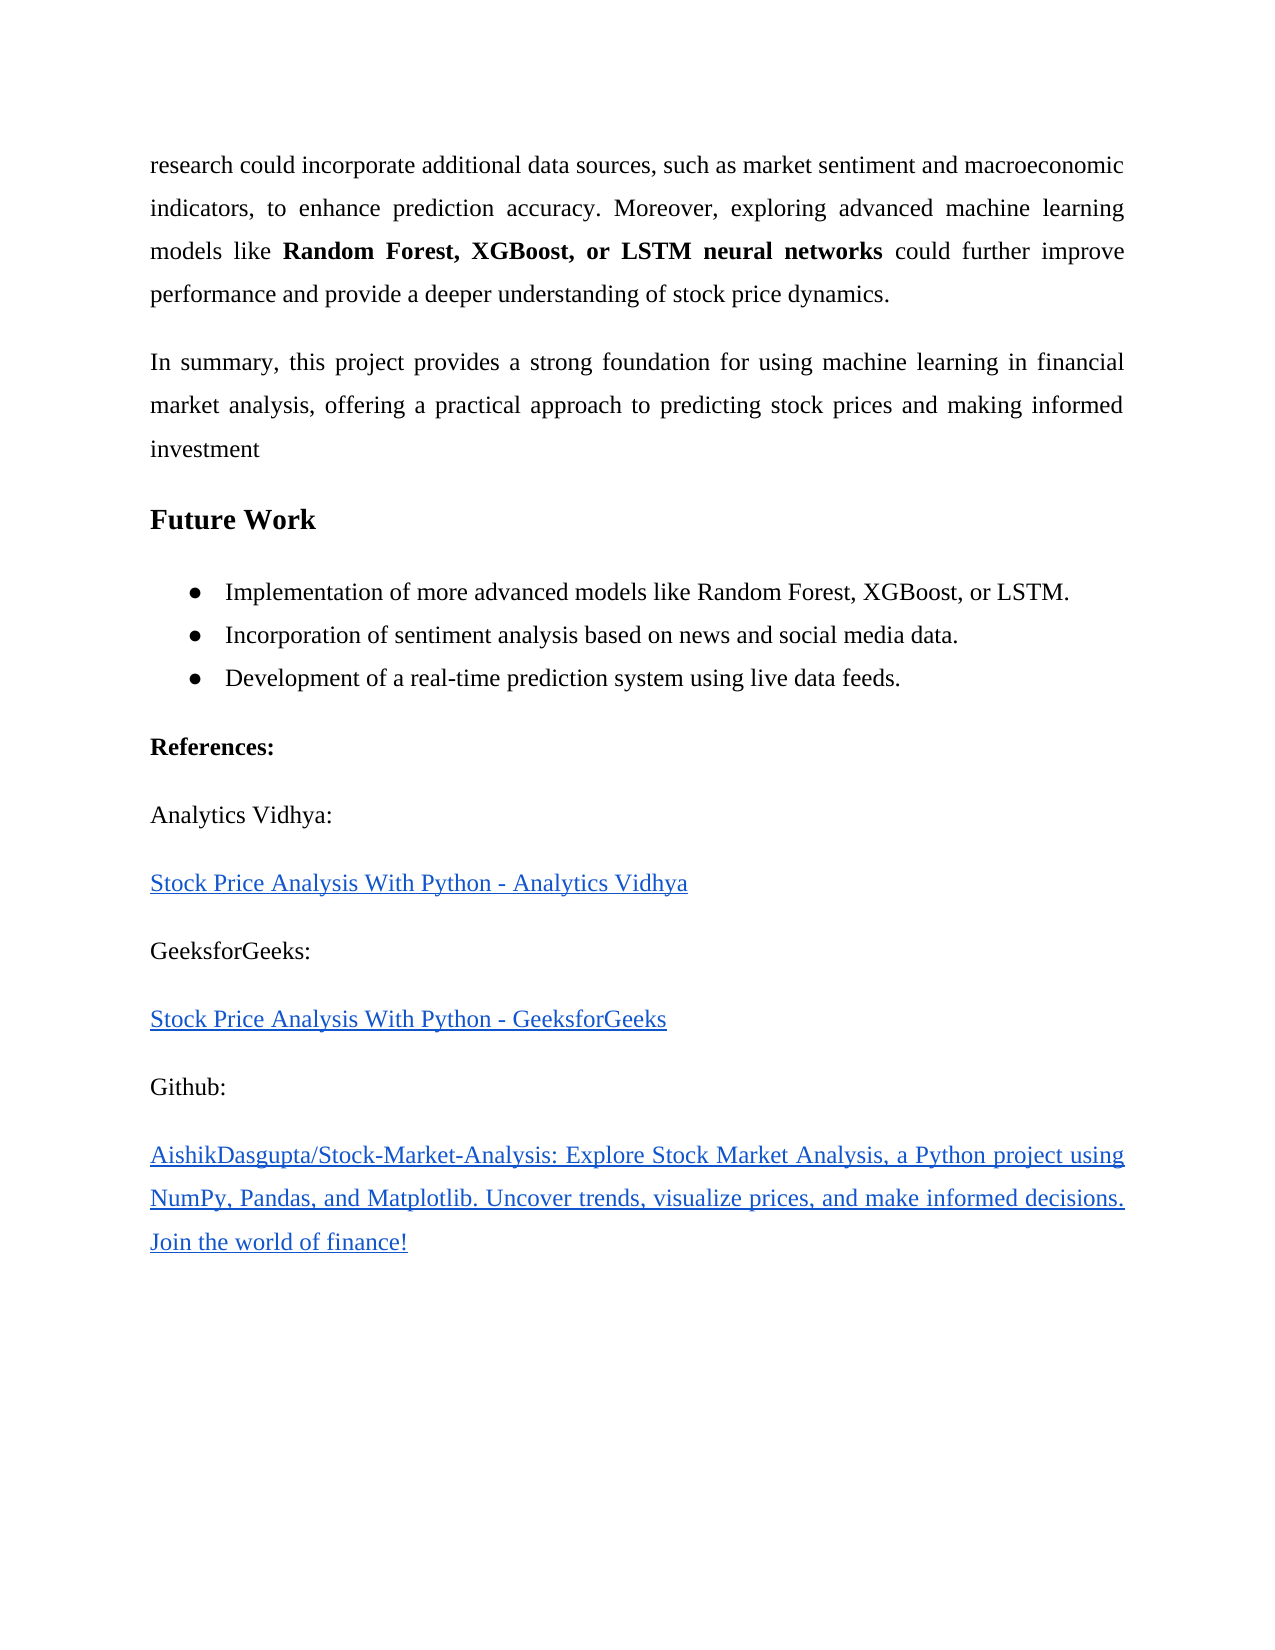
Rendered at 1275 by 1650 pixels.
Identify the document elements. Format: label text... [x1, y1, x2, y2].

list Implementation of more advanced models like Random Forest, XGBoost, or LSTM. [187, 577, 1125, 606]
text In summary, this project provides a strong foundation for using machine learning in financial market analysis, offering a practical approach to predicting stock prices and making informed investment [150, 347, 1125, 462]
text Stock Price Analysis With Python - Analytics Vidhya [150, 868, 1125, 897]
text GeeksforGeeks: [150, 936, 1125, 965]
text Stock Price Analysis With Python - GeeksforGeeks [150, 1004, 1125, 1033]
text Analytics Vidhya: [150, 800, 1125, 828]
text AishikDasgupta/Stock-Market-Analysis: Explore Stock Market Analysis, a Python project using NumPy, Pandas, and Matplotlib. Uncover trends, visualize prices, and make informed decisions. Join the world of finance! [150, 1210, 1125, 1255]
list Development of a real-time prediction system using live data feeds. [187, 663, 1125, 692]
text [150, 150, 1125, 308]
text Github: [150, 1072, 1125, 1101]
text AishikDasgupta/Stock-Market-Analysis: Explore Stock Market Analysis, a Python project using NumPy, Pandas, and Matplotlib. Uncover trends, visualize prices, and make informed decisions. Join the world of finance! [150, 1167, 1125, 1208]
text Future Work [150, 502, 1125, 535]
text References: [150, 732, 1125, 760]
list Incorporation of sentiment analysis based on news and social media data. [187, 620, 1125, 649]
text AishikDasgupta/Stock-Market-Analysis: Explore Stock Market Analysis, a Python project using NumPy, Pandas, and Matplotlib. Uncover trends, visualize prices, and make informed decisions. Join the world of finance! [150, 1140, 1125, 1165]
